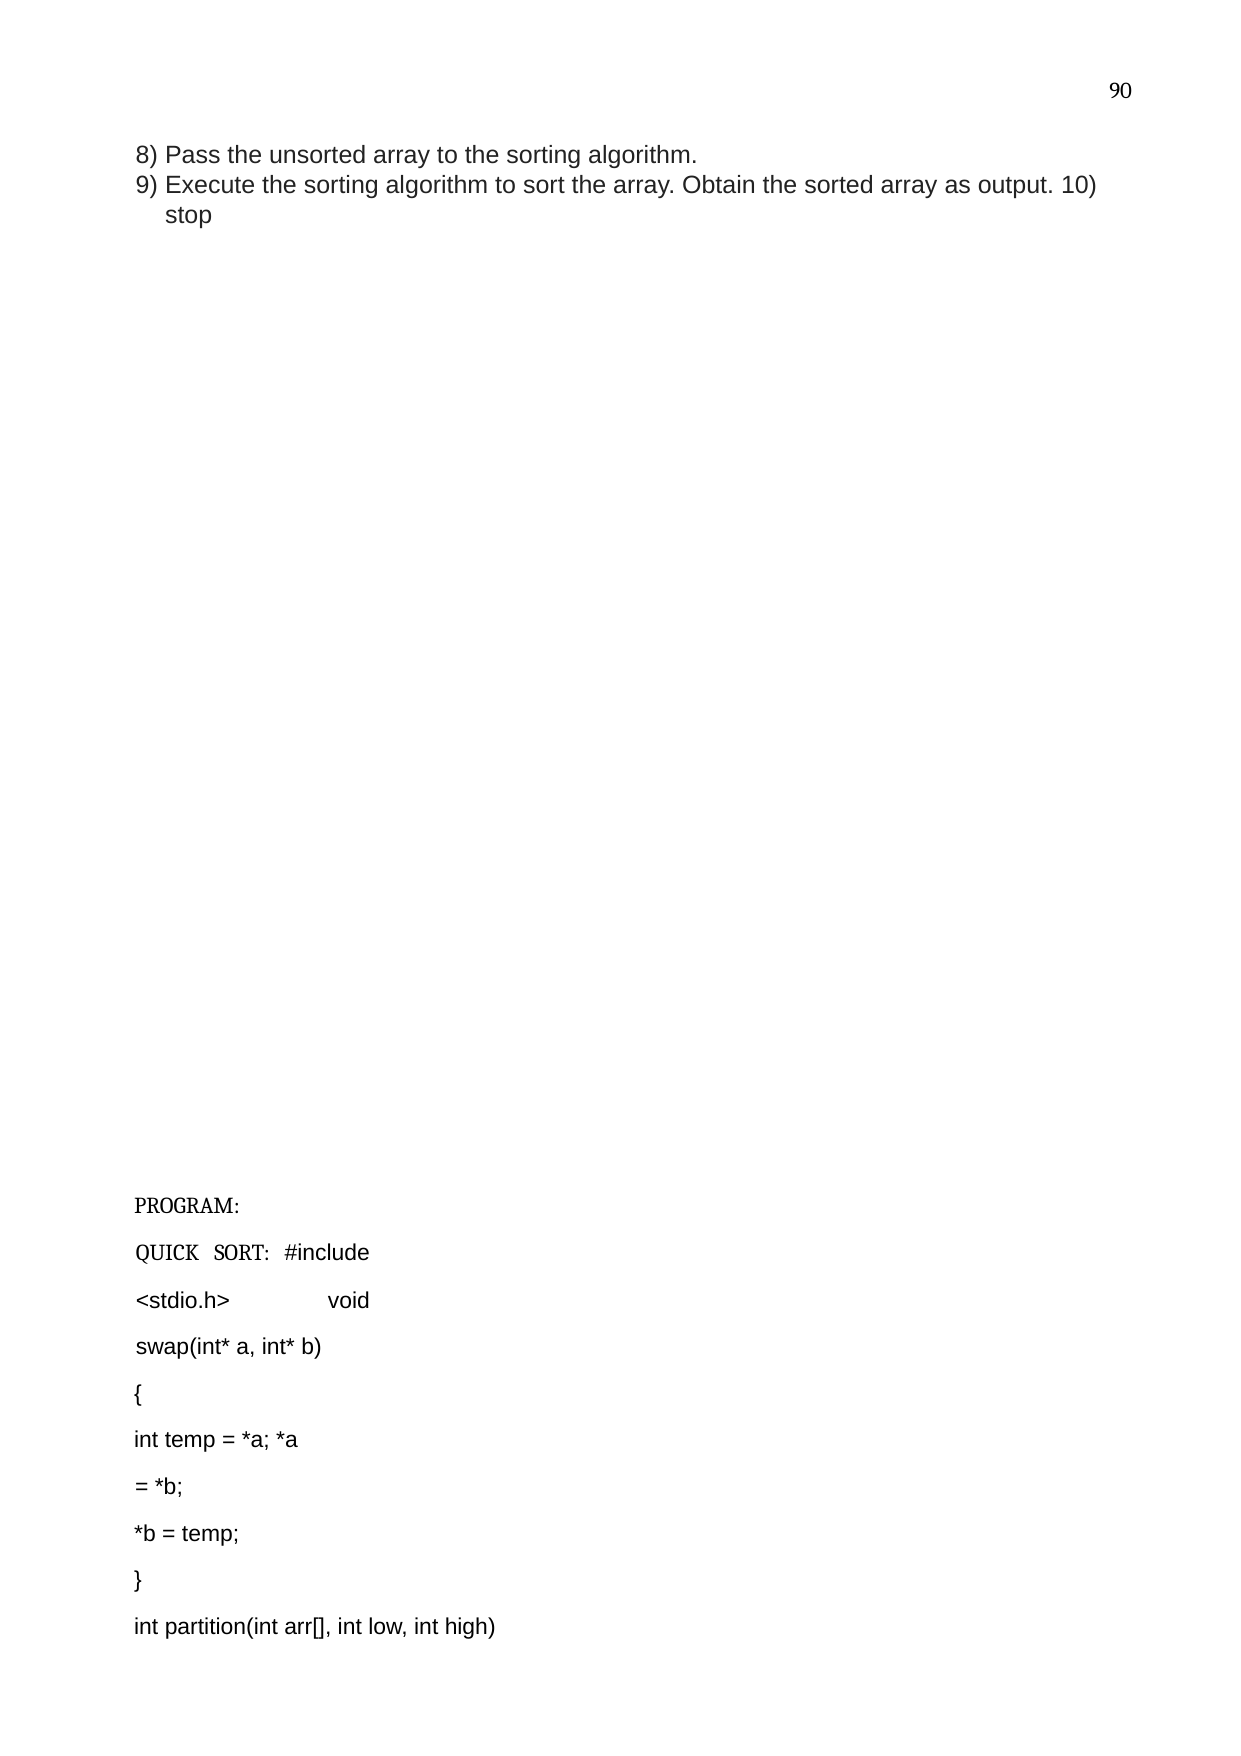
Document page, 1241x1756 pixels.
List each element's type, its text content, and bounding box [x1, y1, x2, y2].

list Pass the unsorted array to the sorting algorithm. [135, 139, 1136, 168]
text int temp = *a; *a = *b; [134, 1426, 299, 1499]
text } [134, 1566, 976, 1592]
text QUICK SORT: #include <stdio.h> void swap(int* a, int* b) [136, 1239, 369, 1359]
text int partition(int arr[], int low, int high) [134, 1613, 976, 1639]
text { [134, 1380, 976, 1406]
text PROGRAM: [134, 1193, 595, 1219]
list Execute the sorting algorithm to sort the array. Obtain the sorted array as output. 10) stop [135, 170, 1136, 229]
text *b = temp; [134, 1519, 976, 1546]
